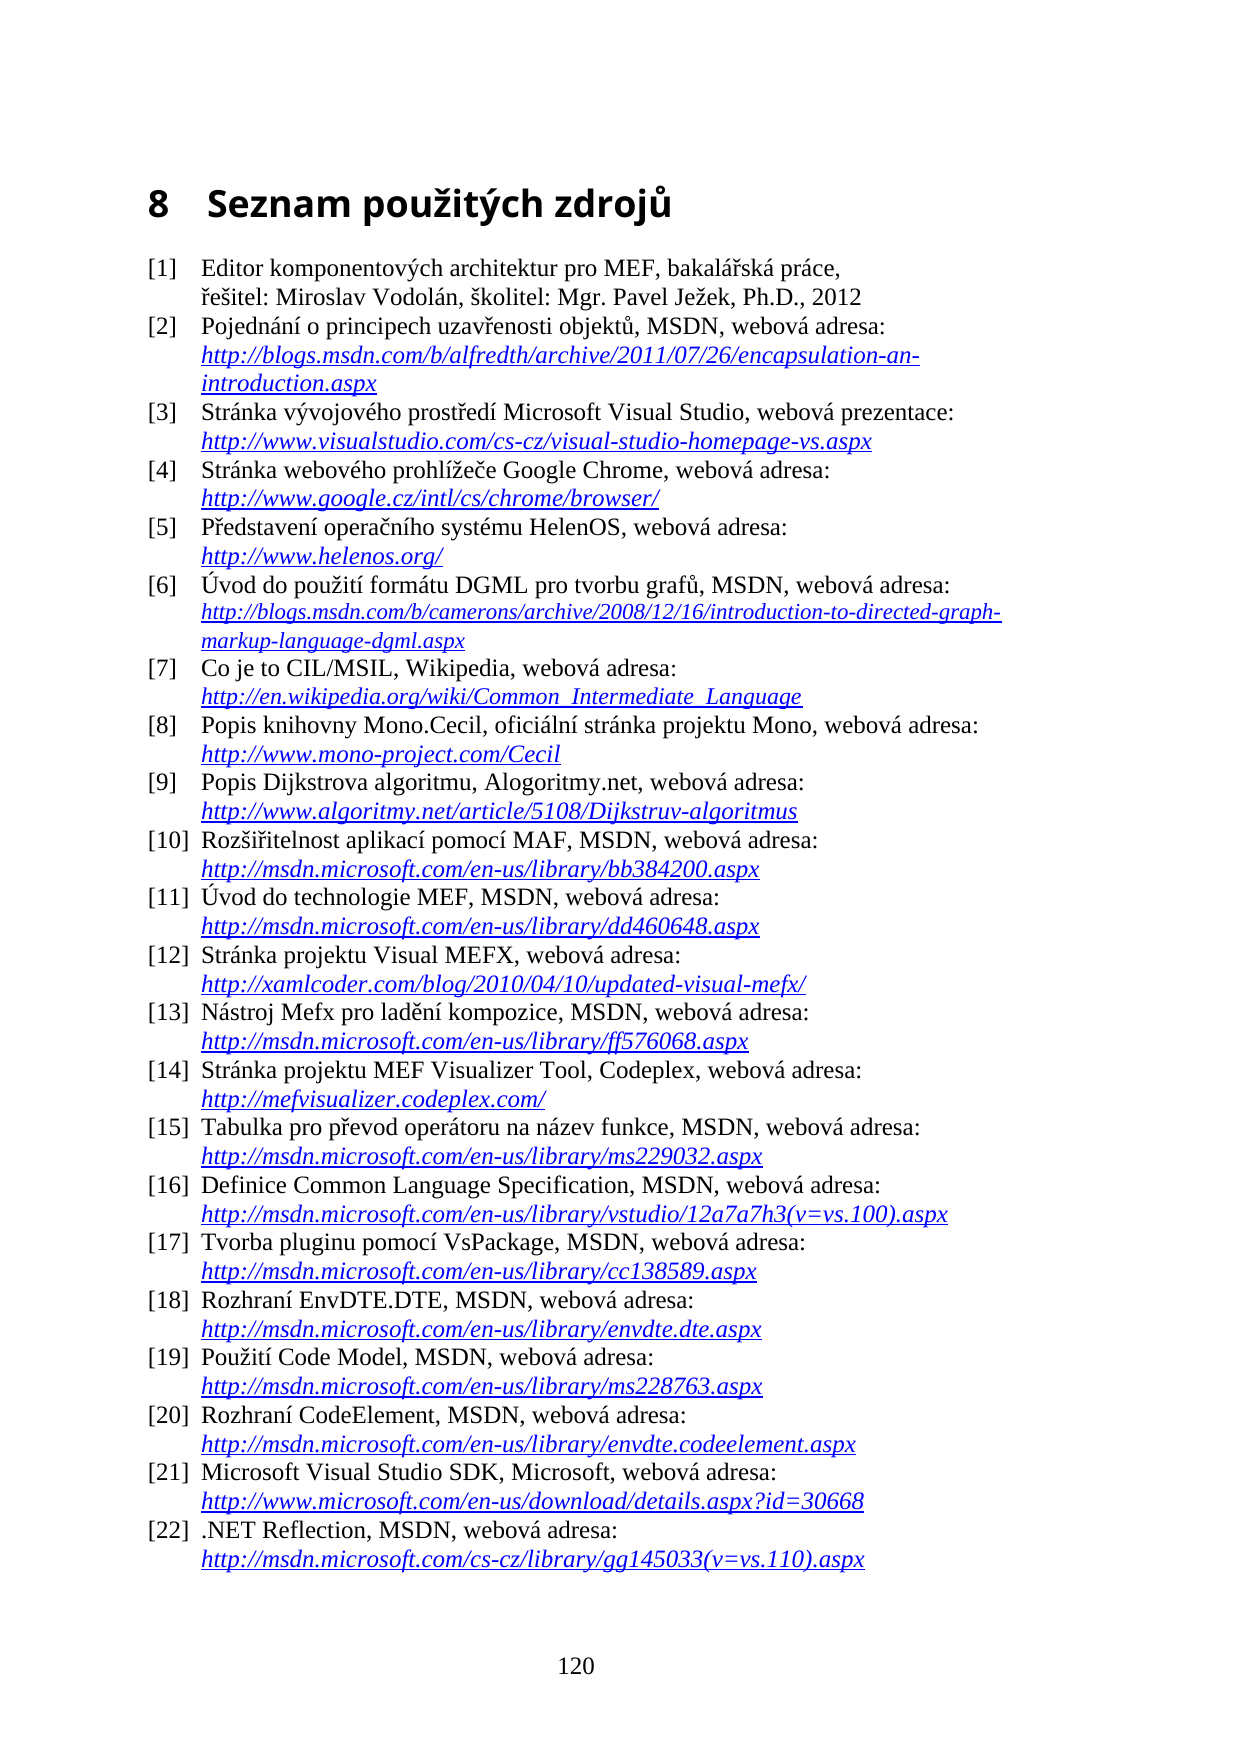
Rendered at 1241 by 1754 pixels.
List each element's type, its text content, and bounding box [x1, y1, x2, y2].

text http://blogs.msdn.com/b/camerons/archive/2008/12/16/introduction-to-directed-graph-markup-language-dgml.aspx [201, 598, 1004, 653]
text http://www.microsoft.com/en-us/download/details.aspx?id=30668 [201, 1486, 1004, 1515]
text http://msdn.microsoft.com/en-us/library/vstudio/12a7a7h3(v=vs.100).aspx [201, 1199, 1004, 1227]
text Použití Code Model, MSDN, webová adresa: [148, 1342, 1004, 1371]
subtitle Seznam použitých zdrojů [148, 177, 1004, 228]
text http://mefvisualizer.codeplex.com/ [201, 1084, 1004, 1112]
text http://msdn.microsoft.com/en-us/library/envdte.dte.aspx [201, 1314, 1004, 1342]
text .NET Reflection, MSDN, webová adresa: [148, 1515, 1004, 1544]
text http://www.visualstudio.com/cs-cz/visual-studio-homepage-vs.aspx [201, 426, 1004, 455]
text http://msdn.microsoft.com/en-us/library/ms228763.aspx [201, 1371, 1004, 1400]
text Co je to CIL/MSIL, Wikipedia, webová adresa: [148, 653, 1004, 682]
text Tabulka pro převod operátoru na název funkce, MSDN, webová adresa: [148, 1112, 1004, 1141]
text http://msdn.microsoft.com/en-us/library/bb384200.aspx [201, 854, 1004, 882]
text Stránka webového prohlížeče Google Chrome, webová adresa: [148, 455, 1004, 483]
text řešitel: Miroslav Vodolán, školitel: Mgr. Pavel Ježek, Ph.D., 2012 [148, 282, 1004, 311]
text http://msdn.microsoft.com/en-us/library/ms229032.aspx [201, 1141, 1004, 1170]
text Stránka projektu MEF Visualizer Tool, Codeplex, webová adresa: [148, 1055, 1004, 1084]
text http://msdn.microsoft.com/en-us/library/ff576068.aspx [201, 1026, 1004, 1055]
text http://www.algoritmy.net/article/5108/Dijkstruv-algoritmus [201, 796, 1004, 825]
text Rozhraní CodeElement, MSDN, webová adresa: [148, 1400, 1004, 1429]
text http://msdn.microsoft.com/en-us/library/envdte.codeelement.aspx [201, 1429, 1004, 1457]
text Úvod do technologie MEF, MSDN, webová adresa: [148, 882, 1004, 911]
text http://www.mono-project.com/Cecil [201, 739, 1004, 767]
text Úvod do použití formátu DGML pro tvorbu grafů, MSDN, webová adresa: [148, 570, 1004, 598]
text Nástroj Mefx pro ladění kompozice, MSDN, webová adresa: [148, 997, 1004, 1026]
text Popis Dijkstrova algoritmu, Alogoritmy.net, webová adresa: [148, 767, 1004, 796]
text http://blogs.msdn.com/b/alfredth/archive/2011/07/26/encapsulation-an-introduction.aspx [201, 340, 1004, 397]
text Tvorba pluginu pomocí VsPackage, MSDN, webová adresa: [148, 1227, 1004, 1256]
text Představení operačního systému HelenOS, webová adresa: [148, 512, 1004, 541]
text Stránka projektu Visual MEFX, webová adresa: [148, 940, 1004, 969]
text http://msdn.microsoft.com/en-us/library/cc138589.aspx [201, 1256, 1004, 1285]
text Rozšiřitelnost aplikací pomocí MAF, MSDN, webová adresa: [148, 825, 1004, 854]
text http://msdn.microsoft.com/en-us/library/dd460648.aspx [201, 911, 1004, 940]
text Microsoft Visual Studio SDK, Microsoft, webová adresa: [148, 1457, 1004, 1486]
text http://msdn.microsoft.com/cs-cz/library/gg145033(v=vs.110).aspx [201, 1544, 1004, 1572]
text http://en.wikipedia.org/wiki/Common_Intermediate_Language [201, 682, 1004, 710]
text Editor komponentových architektur pro MEF, bakalářská práce, [148, 253, 1004, 282]
text Rozhraní EnvDTE.DTE, MSDN, webová adresa: [148, 1285, 1004, 1314]
text http://www.helenos.org/ [201, 541, 1004, 570]
text http://xamlcoder.com/blog/2010/04/10/updated-visual-mefx/ [201, 969, 1004, 997]
text Pojednání o principech uzavřenosti objektů, MSDN, webová adresa: [148, 311, 1004, 340]
text Stránka vývojového prostředí Microsoft Visual Studio, webová prezentace: [148, 397, 1004, 426]
text Definice Common Language Specification, MSDN, webová adresa: [148, 1170, 1004, 1199]
text Popis knihovny Mono.Cecil, oficiální stránka projektu Mono, webová adresa: [148, 710, 1004, 739]
text http://www.google.cz/intl/cs/chrome/browser/ [201, 483, 1004, 512]
